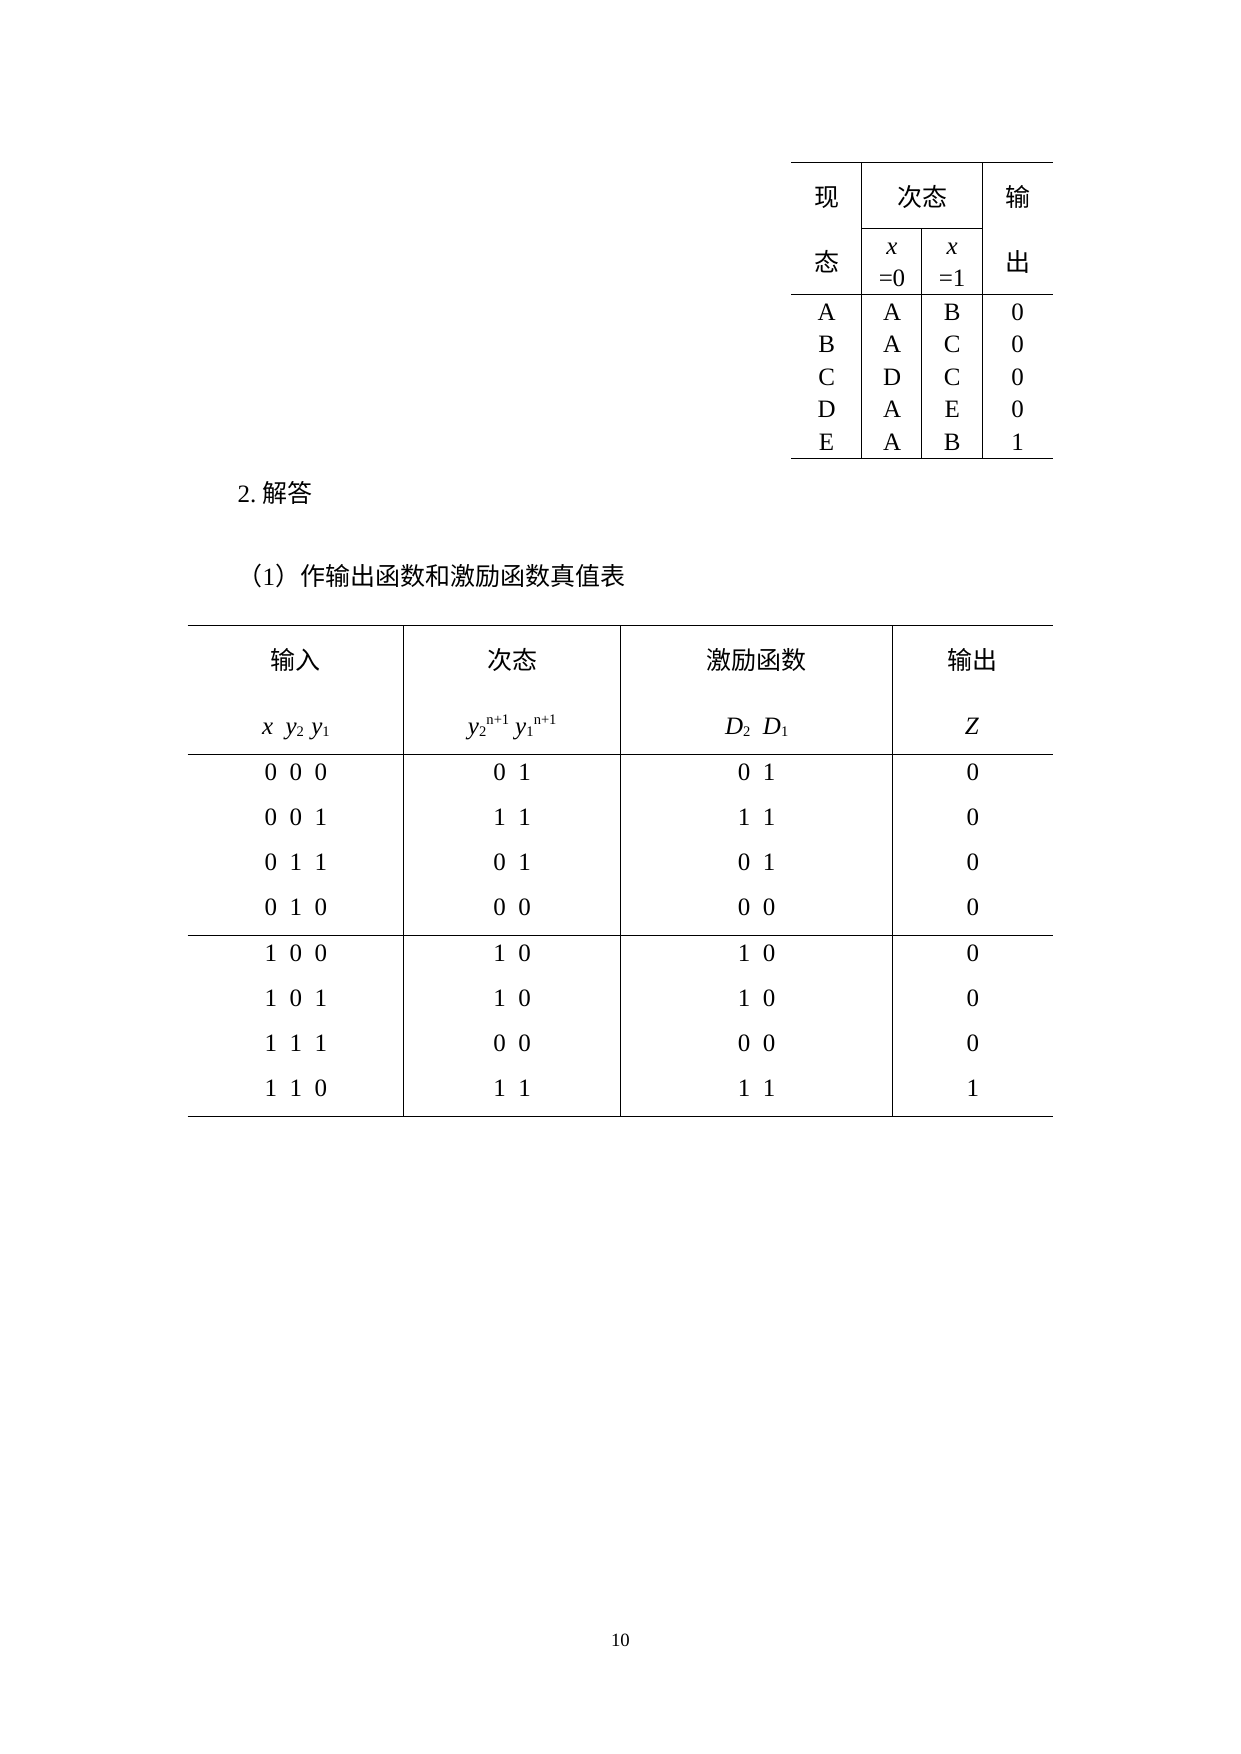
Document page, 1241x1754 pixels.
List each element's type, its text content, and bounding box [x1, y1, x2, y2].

table_cell 0 1 [404, 845, 620, 890]
table_cell E [922, 393, 982, 425]
table_cell x=0 [862, 229, 921, 294]
table_header 次态 [862, 163, 982, 228]
table_header 激励函数 D2 D1 [621, 626, 892, 754]
table_cell 1 1 [621, 1071, 892, 1116]
table_cell 0 0 [621, 890, 892, 935]
table_cell 1 1 0 [188, 1071, 403, 1116]
table_cell 1 0 [621, 936, 892, 981]
table_cell A [862, 295, 921, 328]
table_cell 0 1 [621, 845, 892, 890]
text 2. 解答 [187, 459, 1053, 524]
table_cell 0 [893, 1026, 1053, 1071]
table_header 输出 Z [893, 626, 1053, 754]
table_cell 0 0 1 [188, 800, 403, 845]
table_cell 1 0 1 [188, 981, 403, 1026]
text （1）作输出函数和激励函数真值表 [187, 542, 1053, 607]
table_cell 0 0 [621, 1026, 892, 1071]
table_cell 1 0 [404, 981, 620, 1026]
table_cell 1 0 [621, 981, 892, 1026]
table_cell 1 1 [404, 800, 620, 845]
table_cell 0 1 [621, 755, 892, 800]
table_cell 0 [983, 295, 1053, 328]
table_cell E [791, 425, 861, 458]
table_cell A [862, 328, 921, 360]
table_header 次态 y2n+1 y1n+1 [404, 626, 620, 754]
table_cell 0 [893, 755, 1053, 800]
table_cell 0 [893, 845, 1053, 890]
table_cell A [862, 425, 921, 458]
table_cell 0 [983, 393, 1053, 425]
table_cell A [862, 393, 921, 425]
table_cell C [922, 328, 982, 360]
table_cell 0 [983, 328, 1053, 360]
table_cell 1 [893, 1071, 1053, 1116]
table_cell 0 [893, 936, 1053, 981]
table_cell 0 0 [404, 890, 620, 935]
table_cell B [922, 295, 982, 328]
table_cell 1 0 [404, 936, 620, 981]
table_cell B [791, 328, 861, 360]
table_cell x=1 [922, 229, 982, 294]
table_cell 0 0 [404, 1026, 620, 1071]
table_cell B [922, 425, 982, 458]
table_cell 0 1 0 [188, 890, 403, 935]
table_cell 1 1 [621, 800, 892, 845]
table_cell C [791, 360, 861, 393]
table_cell D [791, 393, 861, 425]
table_cell 0 [893, 981, 1053, 1026]
table_cell 0 1 [404, 755, 620, 800]
table_cell D [862, 360, 921, 393]
table_cell 1 1 1 [188, 1026, 403, 1071]
table_cell 0 [893, 890, 1053, 935]
table_cell 0 [983, 360, 1053, 393]
table_cell 0 0 0 [188, 755, 403, 800]
table_cell 1 [983, 425, 1053, 458]
table_cell A [791, 295, 861, 328]
table_header 现态 [791, 163, 861, 294]
table_cell C [922, 360, 982, 393]
table_header 输入 x y2 y1 [188, 626, 403, 754]
table_cell 0 [893, 800, 1053, 845]
table_cell 1 1 [404, 1071, 620, 1116]
table_header 输出 [983, 163, 1053, 294]
table_cell 0 1 1 [188, 845, 403, 890]
table_cell 1 0 0 [188, 936, 403, 981]
